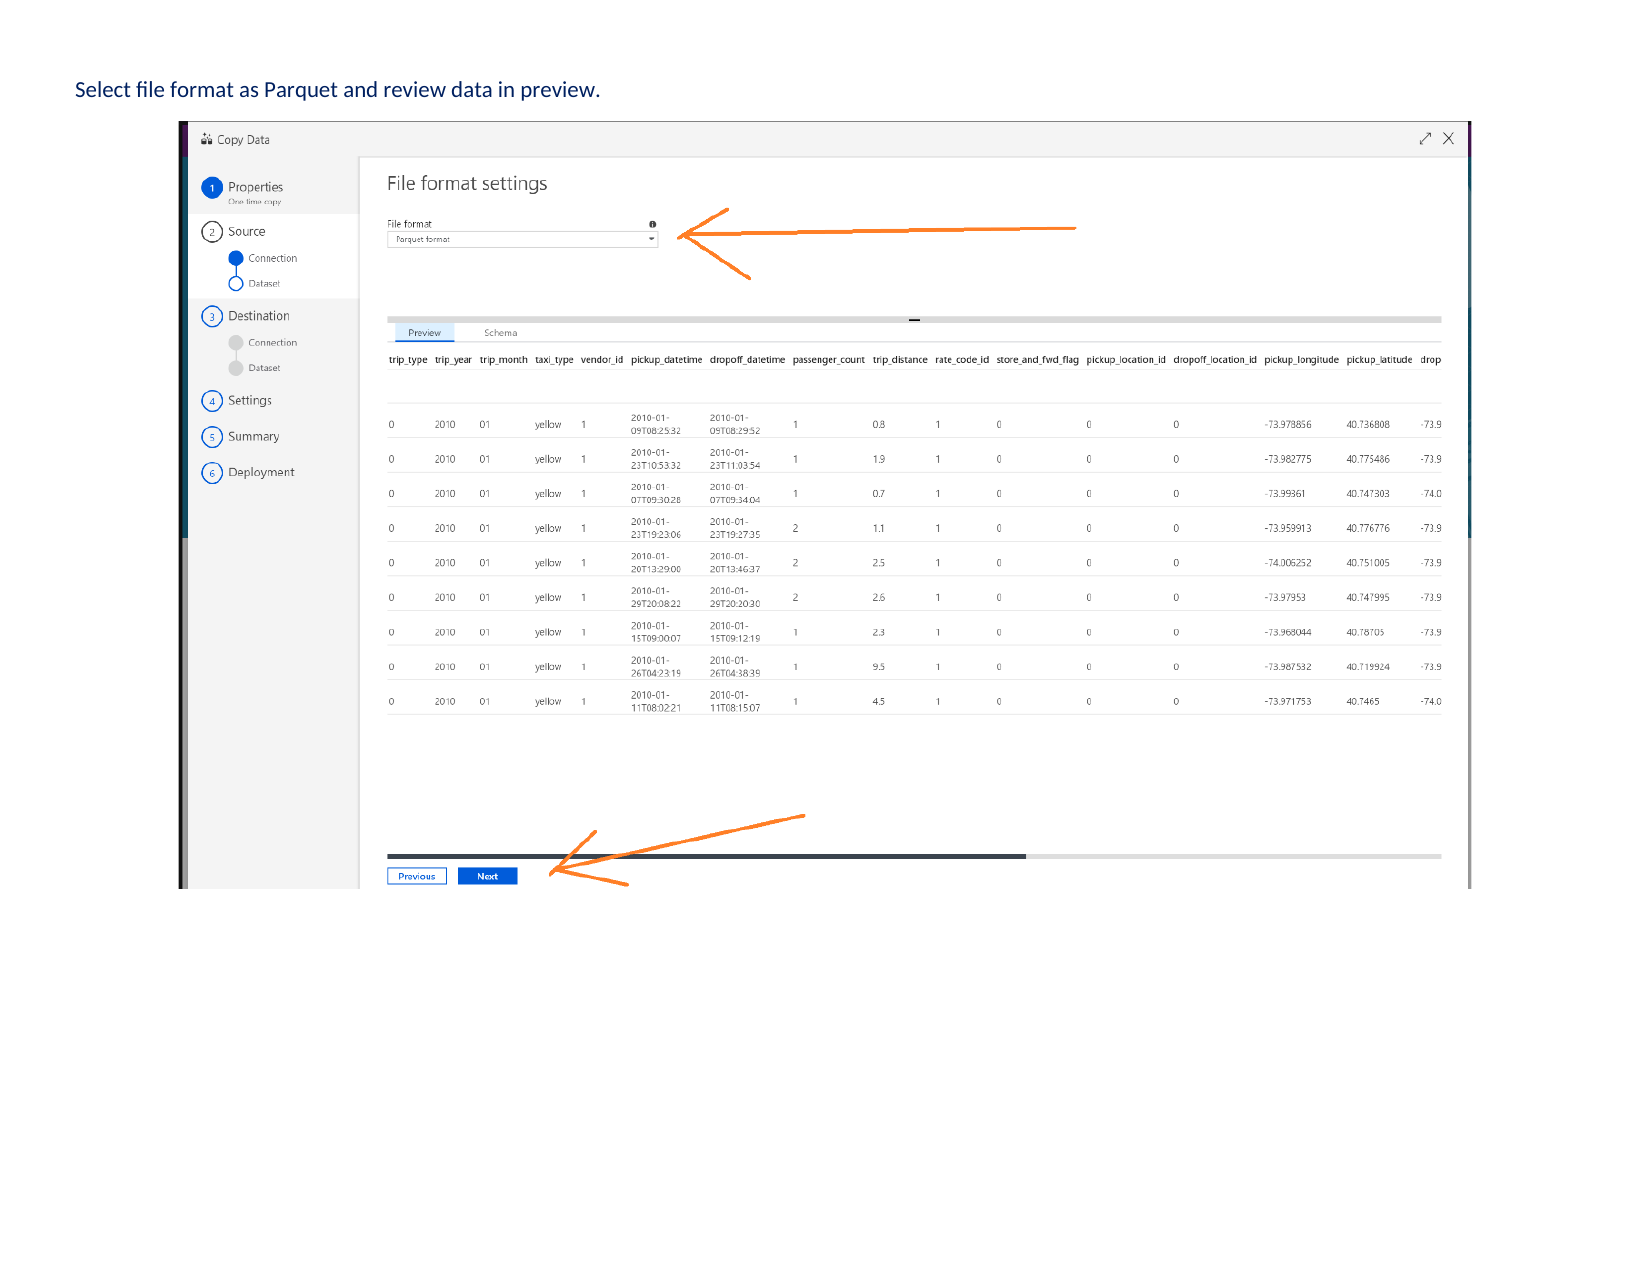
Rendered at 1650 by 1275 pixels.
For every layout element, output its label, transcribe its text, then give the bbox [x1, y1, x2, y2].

text Select file format as Parquet and review data in preview. [75, 75, 1575, 103]
picture [178, 121, 1472, 889]
